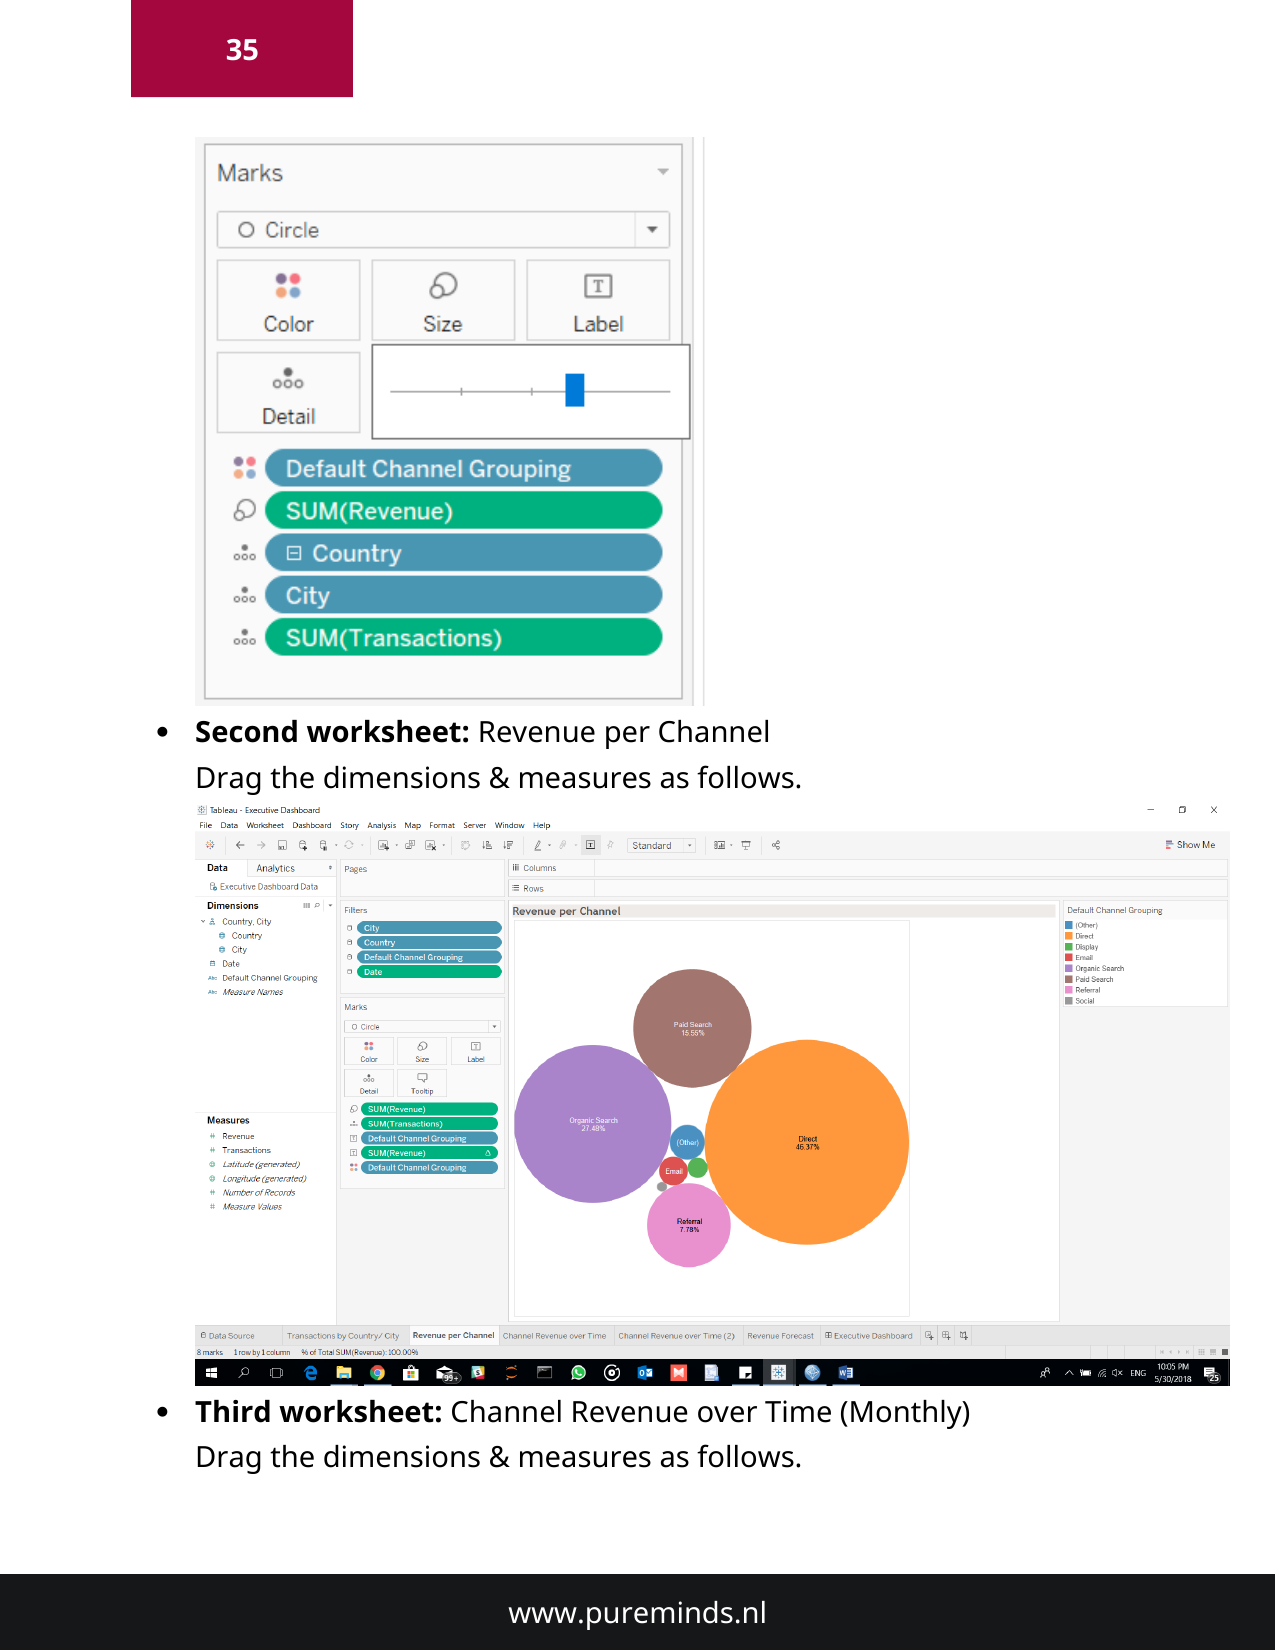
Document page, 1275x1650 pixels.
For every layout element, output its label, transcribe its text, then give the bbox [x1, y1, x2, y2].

list Drag the dimensions & measures as follows. [195, 1437, 1155, 1476]
picture [195, 802, 1230, 1386]
picture [195, 137, 705, 706]
list Second worksheet: Revenue per Channel [157, 712, 1155, 751]
list Drag the dimensions & measures as follows. [195, 757, 1155, 797]
list Third worksheet: Channel Revenue over Time (Monthly) [157, 1391, 1155, 1431]
